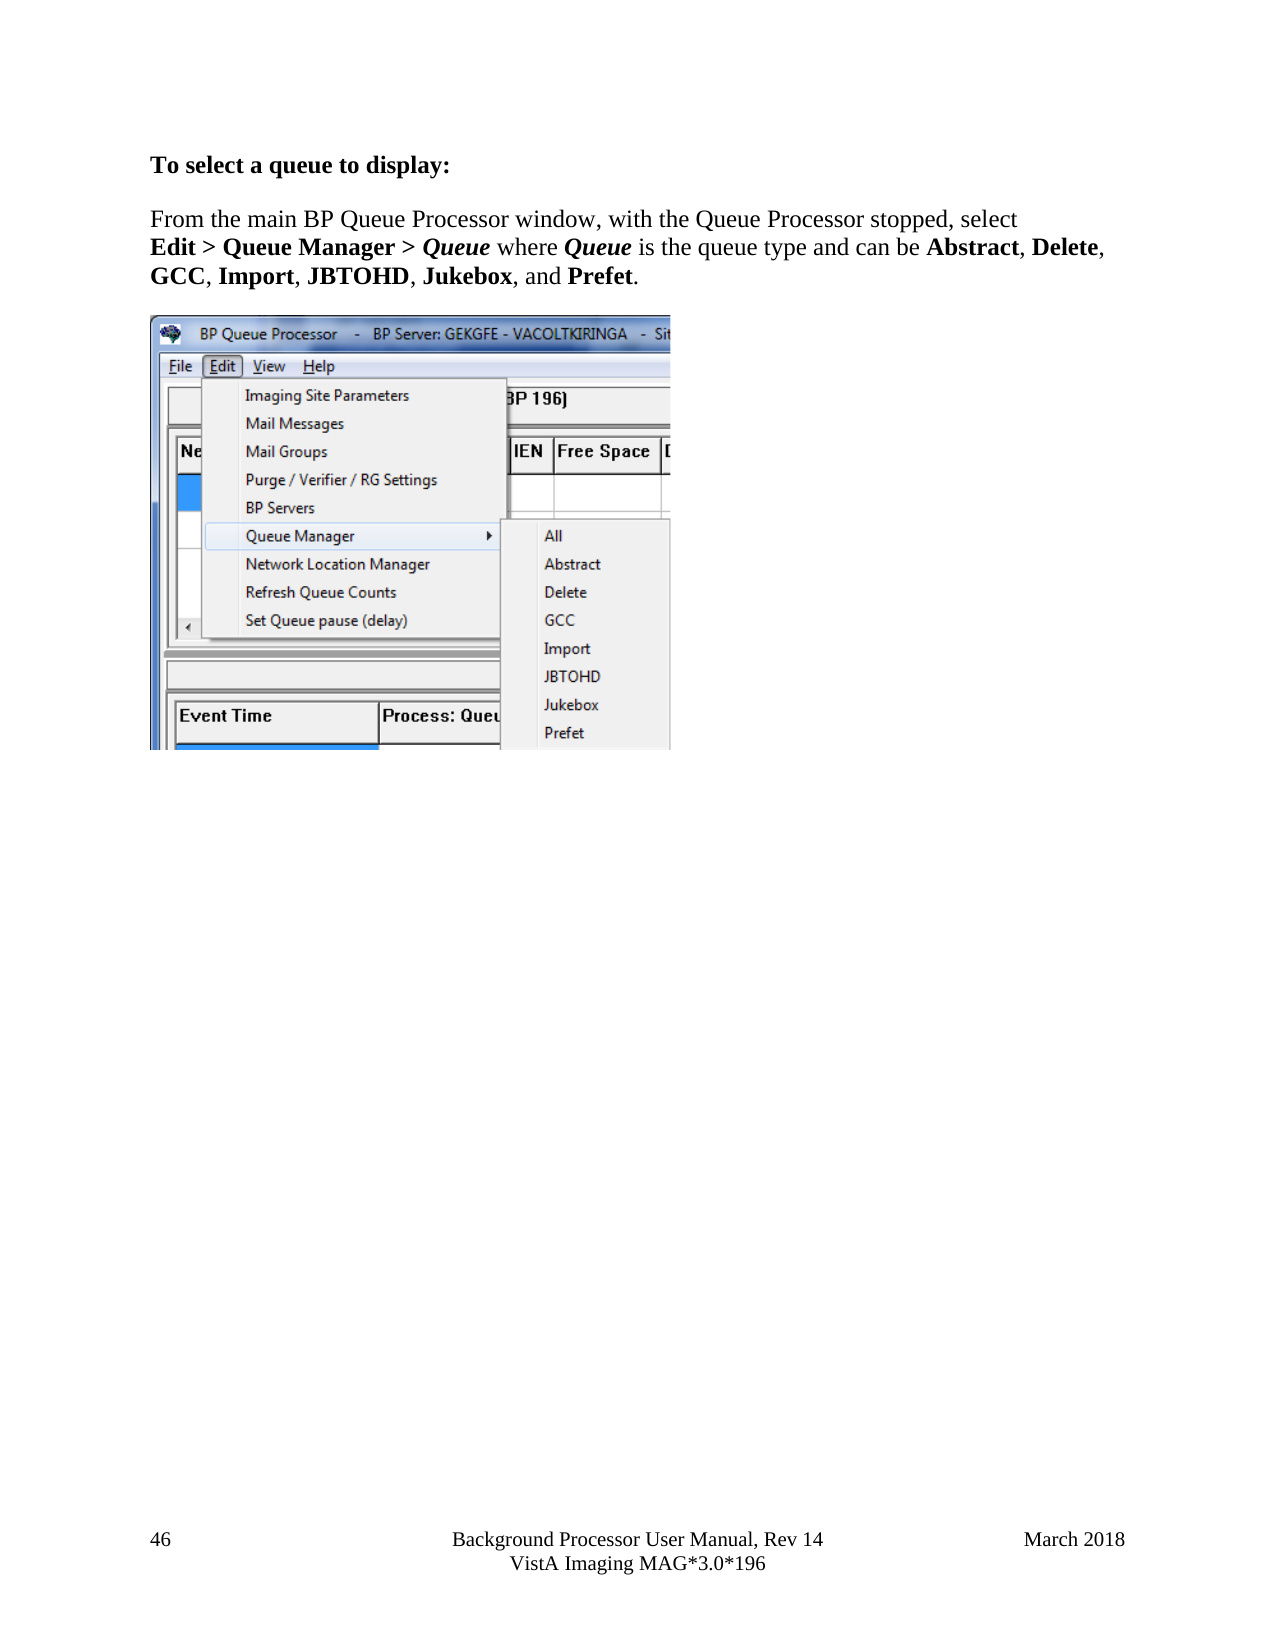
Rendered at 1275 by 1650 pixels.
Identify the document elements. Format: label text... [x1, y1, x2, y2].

text From the main BP Queue Processor window, with the Queue Processor stopped, select Edit > Queue Manager > Queue where Queue is the queue type and can be Abstract, Delete, GCC, Import, JBTOHD, Jukebox, and Prefet. [150, 204, 1125, 290]
picture [150, 315, 671, 750]
text To select a queue to display: [150, 150, 1125, 179]
